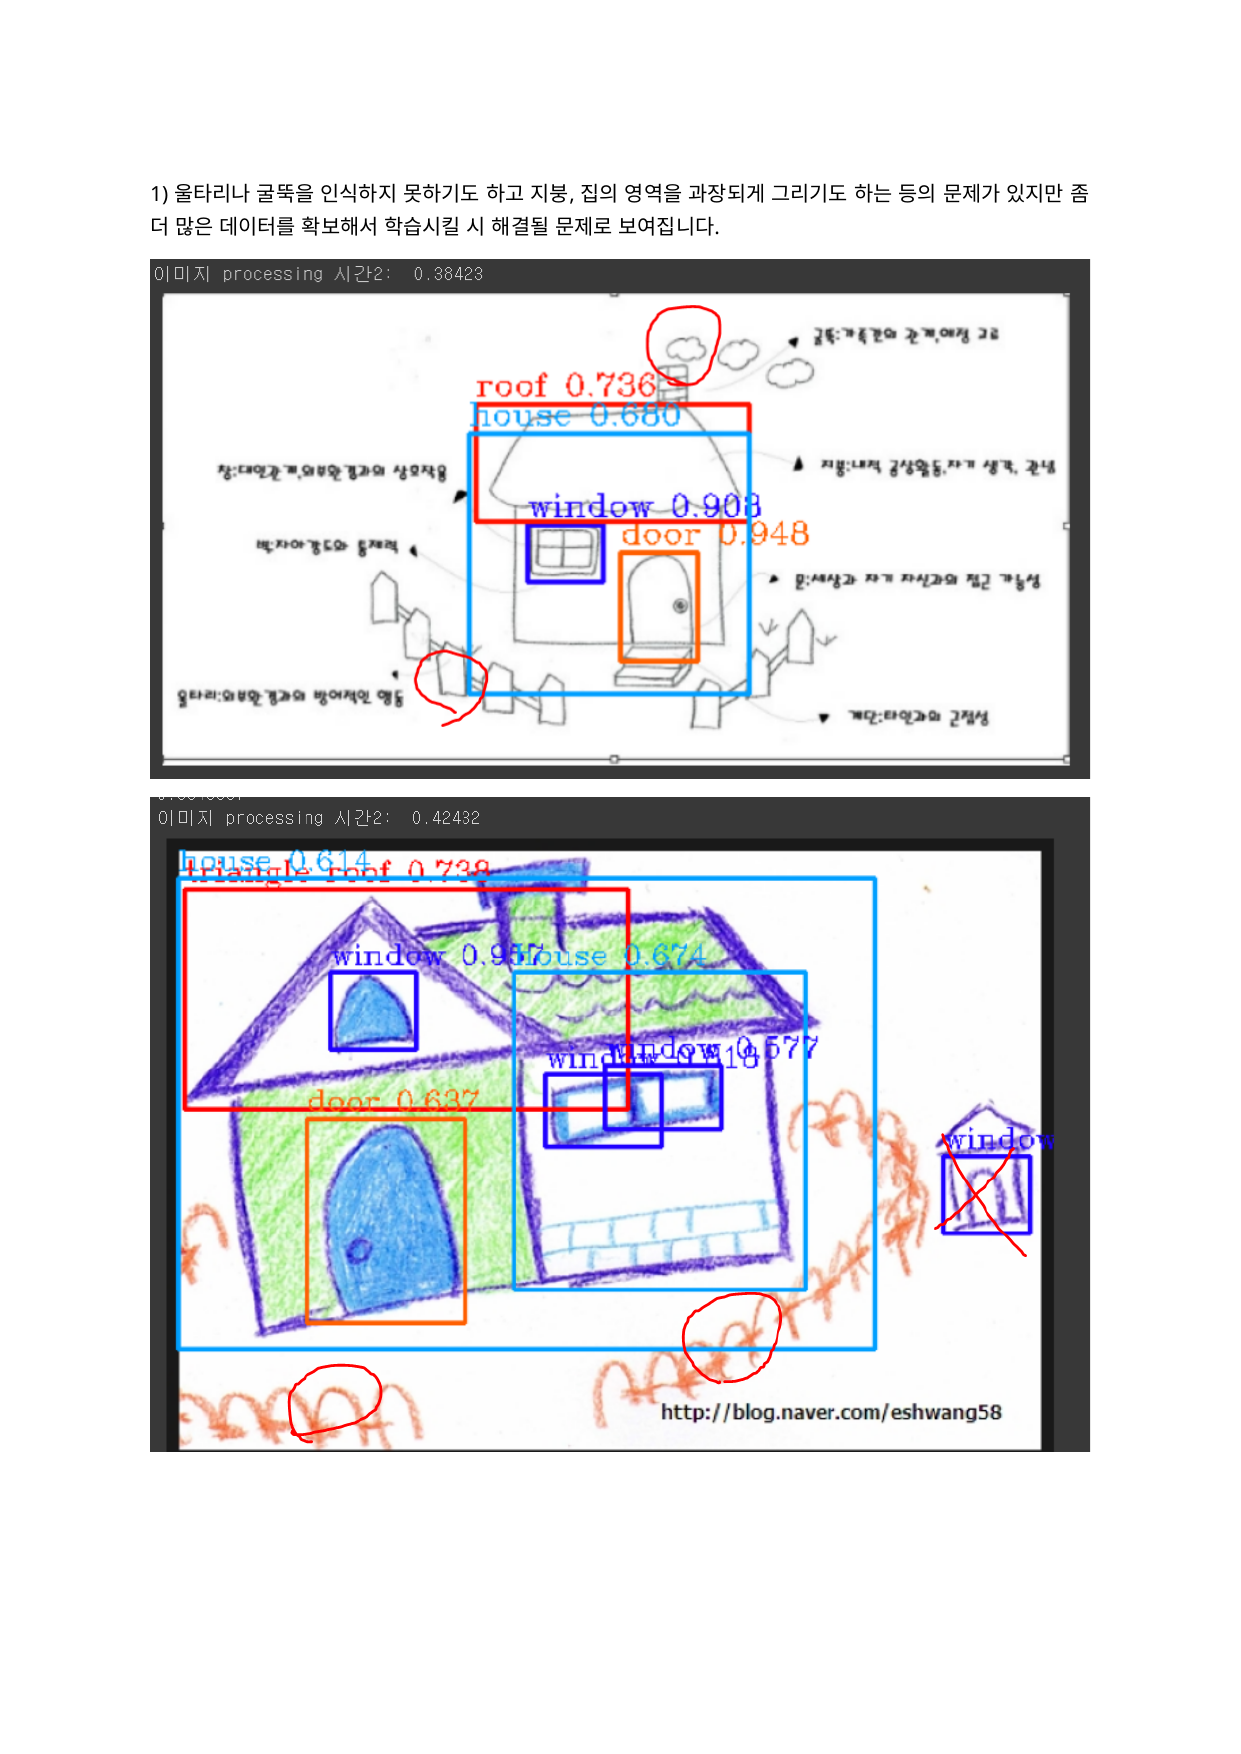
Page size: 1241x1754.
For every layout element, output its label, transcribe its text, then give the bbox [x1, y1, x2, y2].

text 1) 울타리나 굴뚝을 인식하지 못하기도 하고 지붕, 집의 영역을 과장되게 그리기도 하는 등의 문제가 있지만 좀 더 많은 데이터를 확보해서 학습시킬 시 해결될 문제로 보여집니다. [150, 177, 1090, 240]
picture [150, 797, 1091, 1452]
picture [150, 259, 1091, 779]
